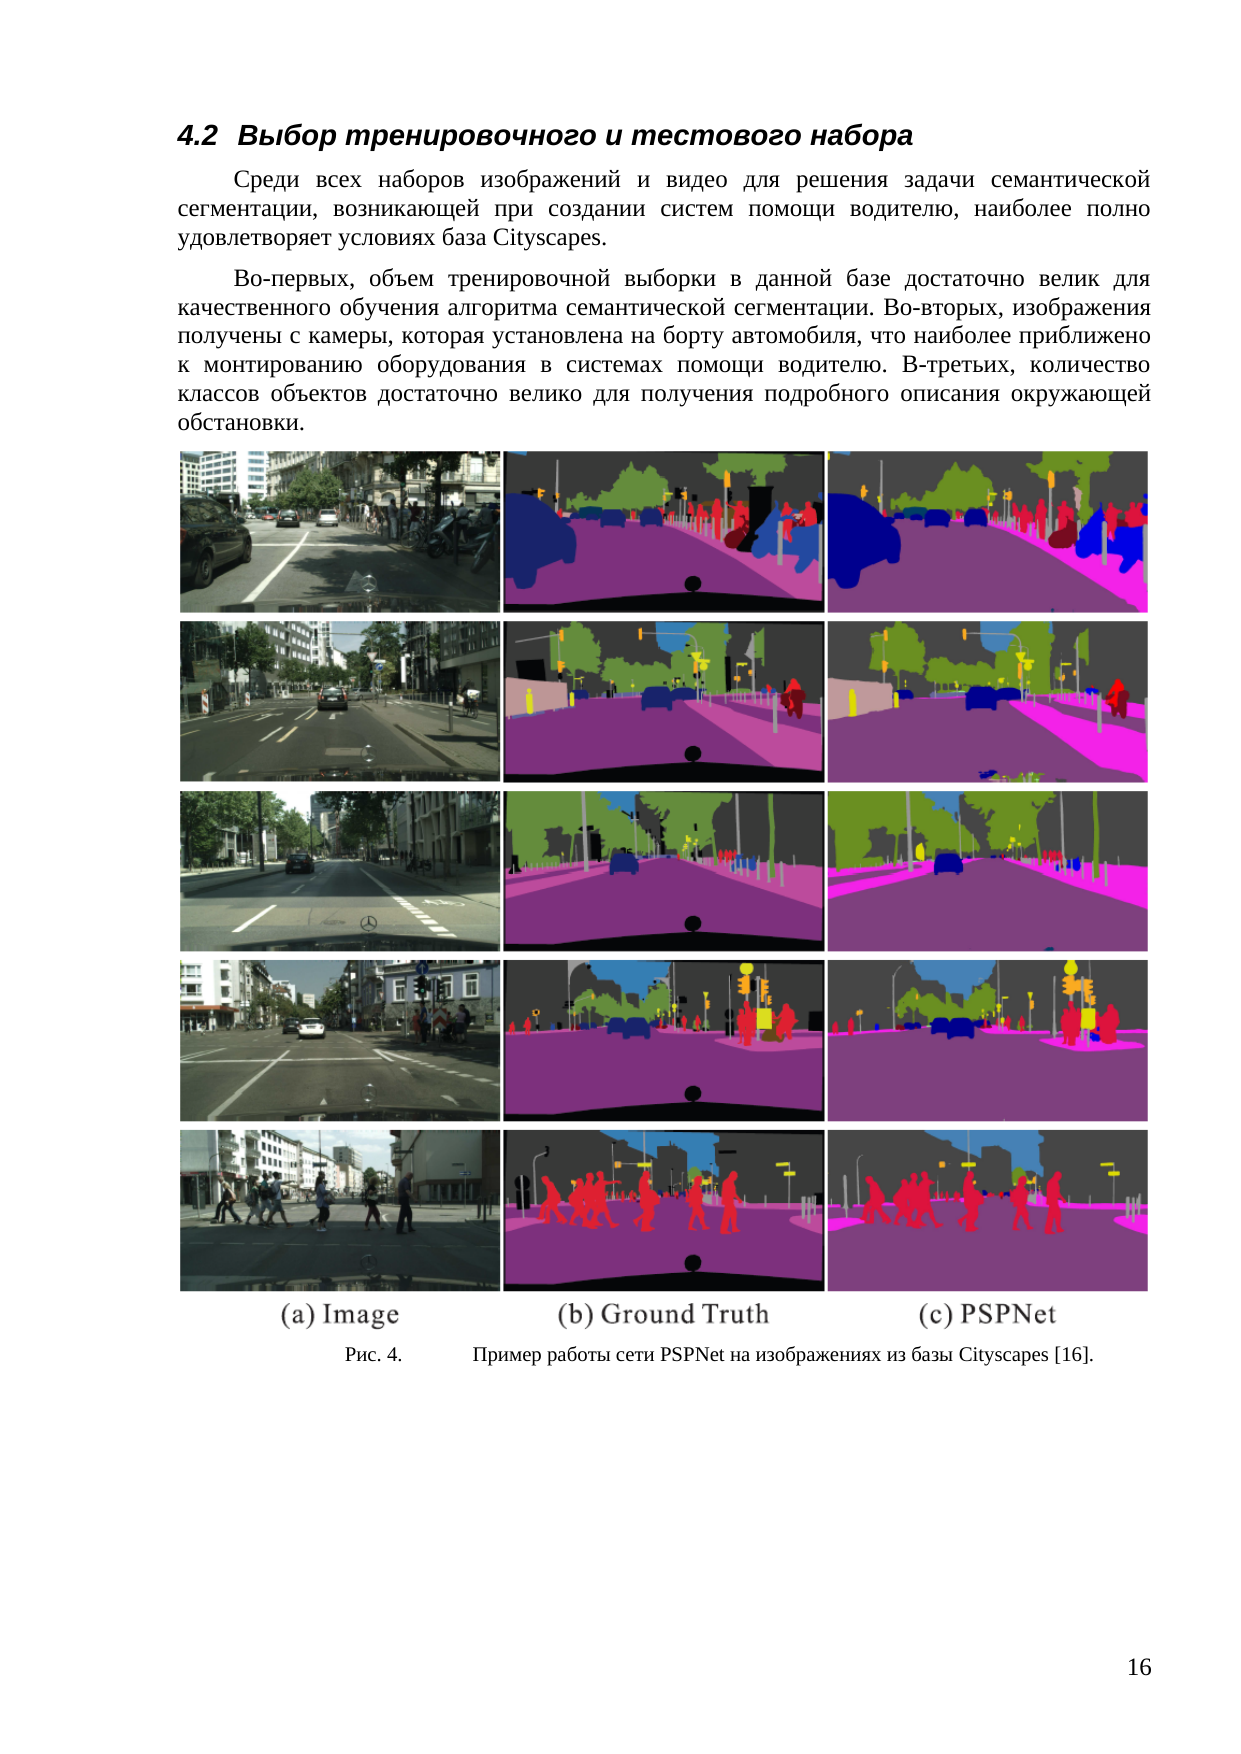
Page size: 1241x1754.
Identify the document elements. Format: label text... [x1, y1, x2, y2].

text Пример работы сети PSPNet на изображениях из базы Cityscapes [16]. [288, 1342, 1152, 1366]
subtitle Выбор тренировочного и тестового набора [177, 118, 1152, 152]
text Среди всех наборов изображений и видео для решения задачи семантической сегментации, возникающей при создании систем помощи водителю, наиболее полно удовлетворяет условиях база Cityscapes. [177, 164, 1152, 250]
text Во-первых, объем тренировочной выборки в данной базе достаточно велик для качественного обучения алгоритма семантической сегментации. Во-вторых, изображения получены с камеры, которая установлена на борту автомобиля, что наиболее приближено к монтированию оборудования в системах помощи водителю. В-третьих, количество классов объектов достаточно велико для получения подробного описания окружающей обстановки. [177, 263, 1152, 435]
picture [177, 447, 1151, 1330]
